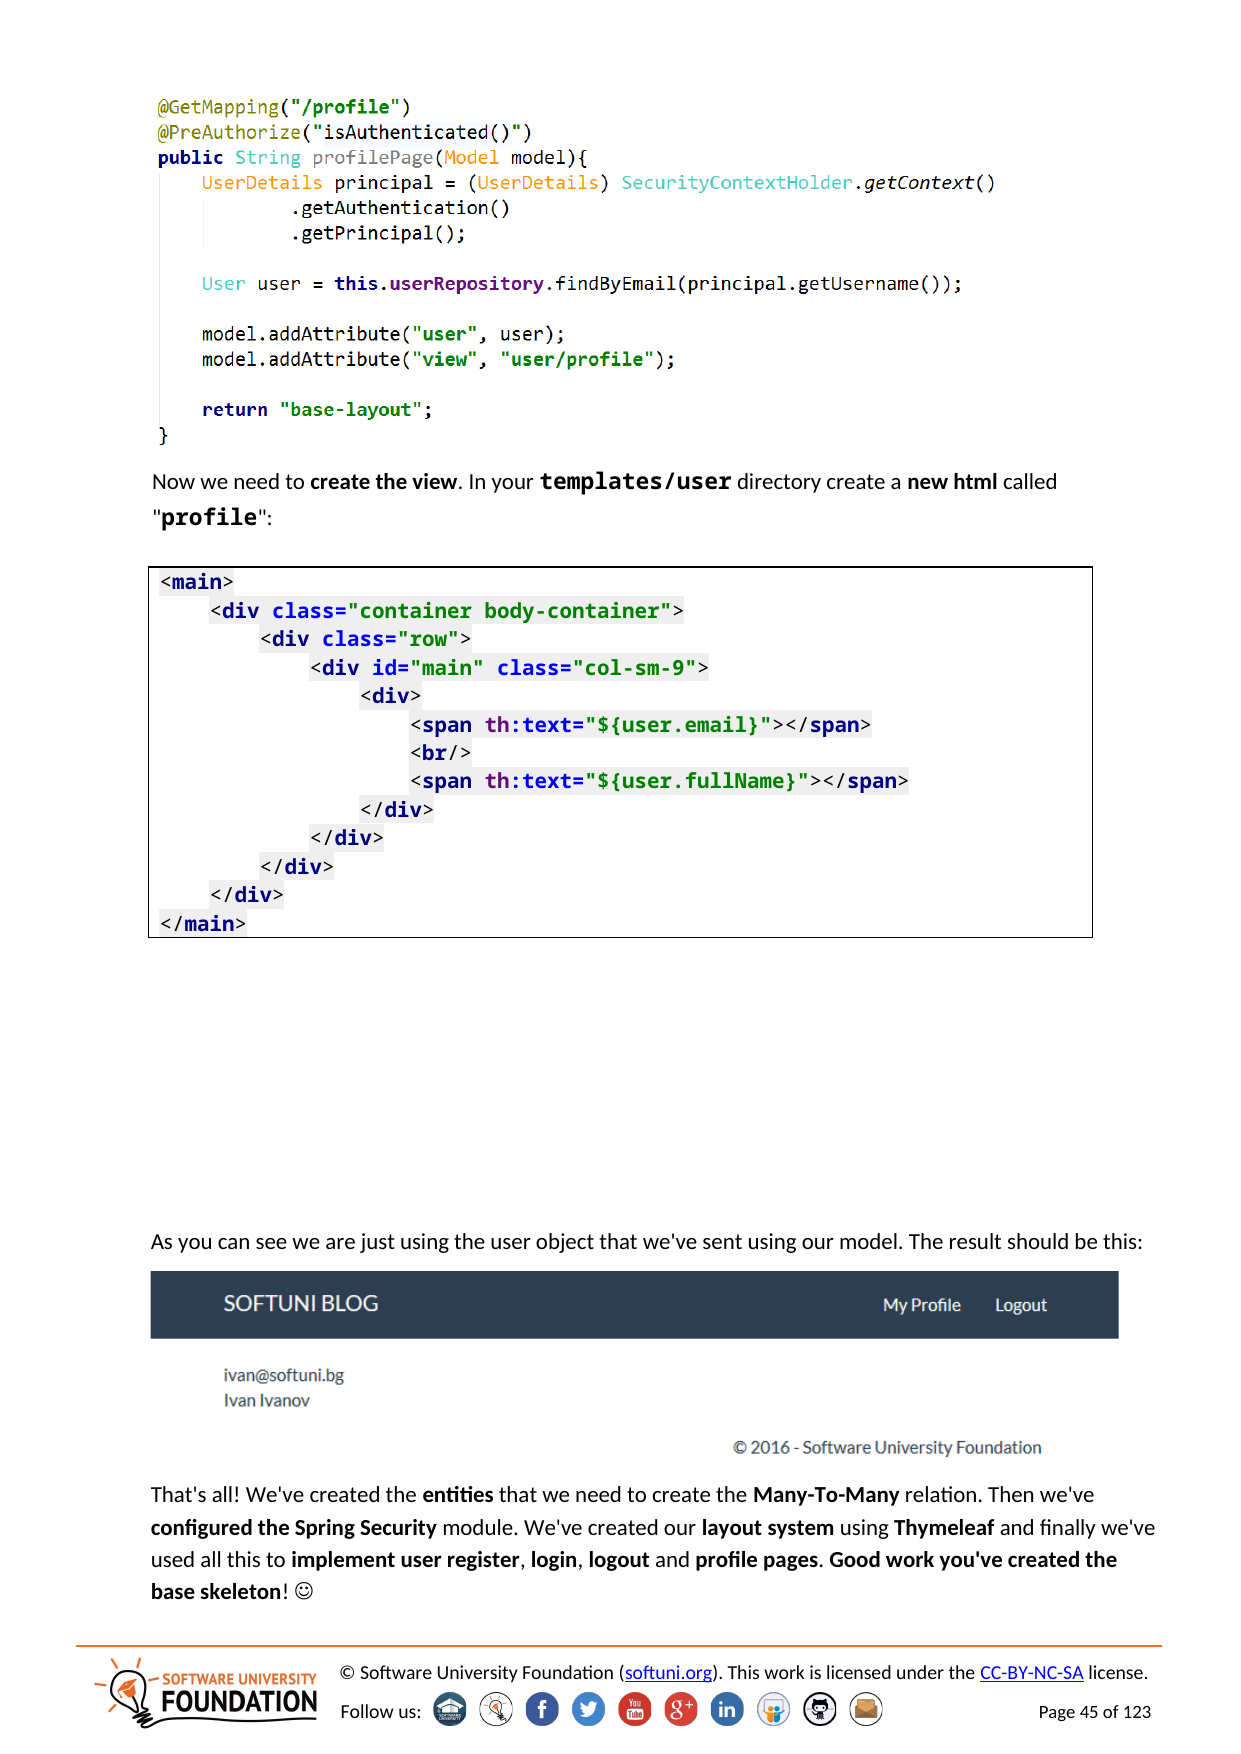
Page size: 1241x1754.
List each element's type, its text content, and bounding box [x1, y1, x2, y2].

picture [803, 1692, 837, 1726]
picture [479, 1692, 513, 1726]
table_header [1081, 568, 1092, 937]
picture [849, 1692, 883, 1726]
picture [618, 1692, 652, 1726]
picture [150, 1271, 1119, 1464]
picture [757, 1692, 790, 1726]
picture [664, 1692, 698, 1726]
picture [93, 1656, 317, 1729]
picture [710, 1692, 744, 1726]
text That's all! We've created the entities that we need to create the Many-To-Many relation. Then we've configured the Spring Security module. We've created our layout system using Thymeleaf and finally we've used all this to implement user register, login, logout and profile pages. Good work you've created the base skeleton! [151, 1481, 1163, 1605]
picture [151, 95, 1003, 448]
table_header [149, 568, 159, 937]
picture [525, 1692, 559, 1726]
picture [433, 1692, 467, 1726]
picture [572, 1692, 605, 1726]
text Now we need to create the view. In your templates/user directory create a new html called "profile": [152, 464, 1163, 532]
text As you can see we are just using the user object that we've sent using our model. The result should be this: [151, 1227, 1163, 1255]
